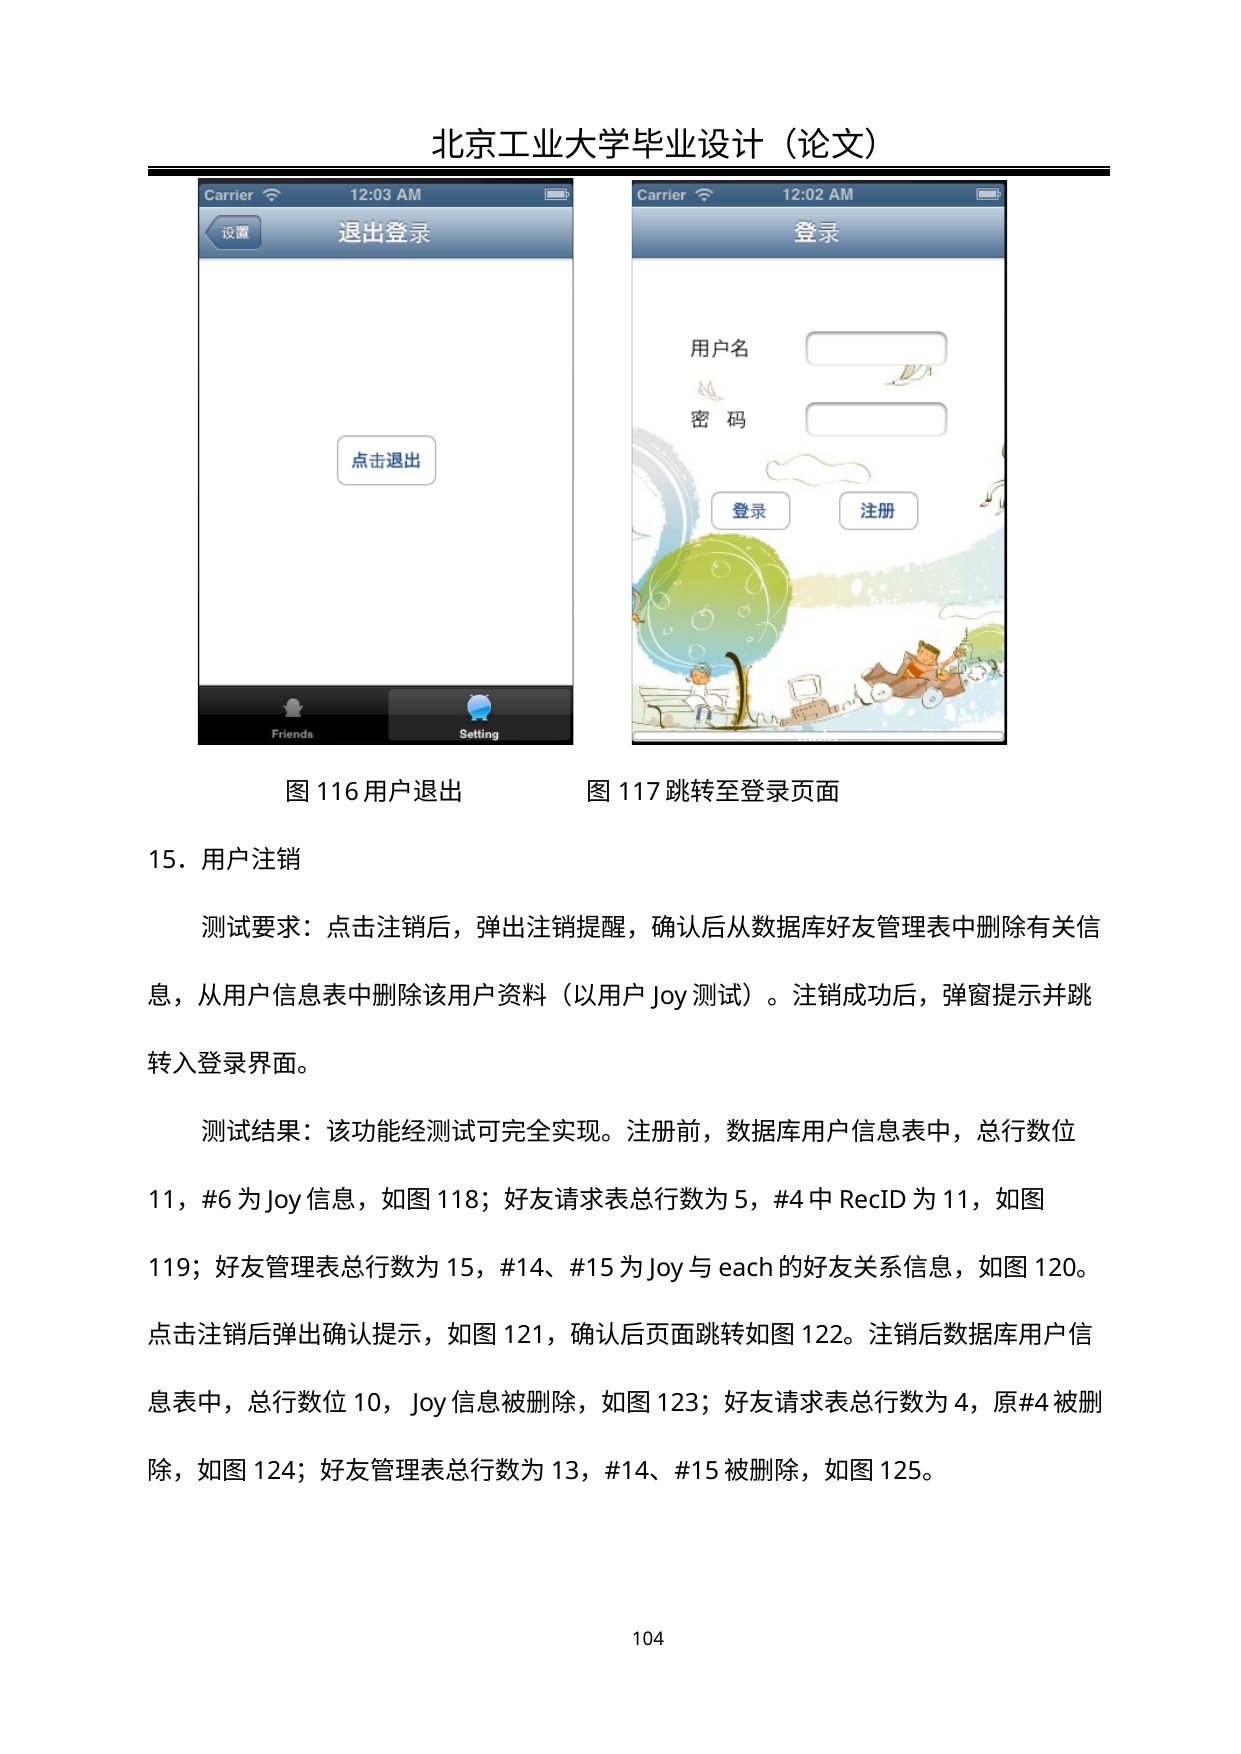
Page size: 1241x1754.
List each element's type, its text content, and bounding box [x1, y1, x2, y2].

text 测试要求：点击注销后，弹出注销提醒，确认后从数据库好友管理表中删除有关信息，从用户信息表中删除该用户资料（以用户Joy测试）。注销成功后，弹窗提示并跳转入登录界面。 [148, 892, 1110, 1095]
picture [197, 178, 574, 745]
picture [631, 180, 1008, 745]
text 15．用户注销 [148, 824, 1110, 892]
text 测试结果：该功能经测试可完全实现。注册前，数据库用户信息表中，总行数位11，#6为Joy信息，如图118；好友请求表总行数为5，#4中RecID为11，如图119；好友管理表总行数为15，#14、#15为Joy与each的好友关系信息，如图120。点击注销后弹出确认提示，如图121，确认后页面跳转如图122。注销后数据库用户信息表中，总行数位10， Joy信息被删除，如图123；好友请求表总行数为4，原#4被删除，如图124；好友管理表总行数为13，#14、#15被删除，如图125。 [148, 1095, 1110, 1503]
